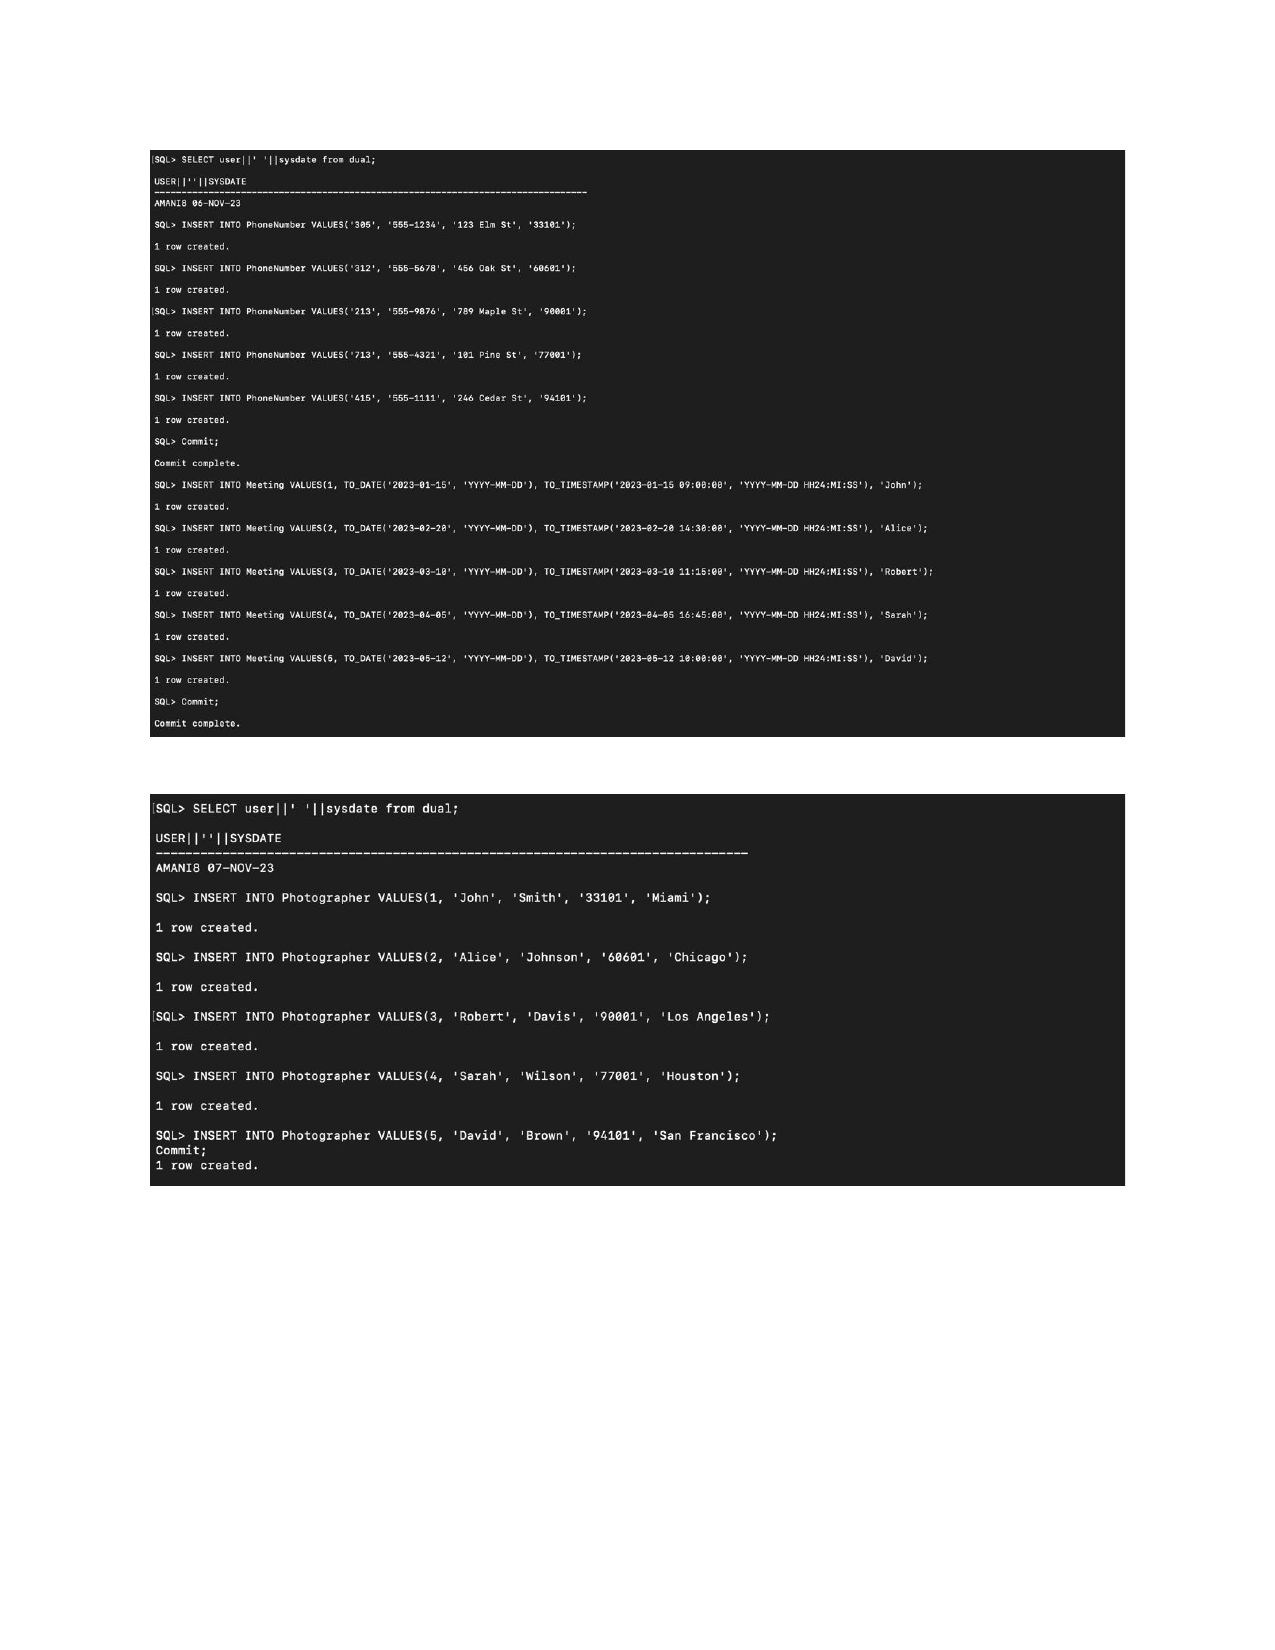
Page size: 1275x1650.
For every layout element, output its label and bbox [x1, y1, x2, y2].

picture [150, 150, 1125, 737]
picture [150, 794, 1125, 1186]
